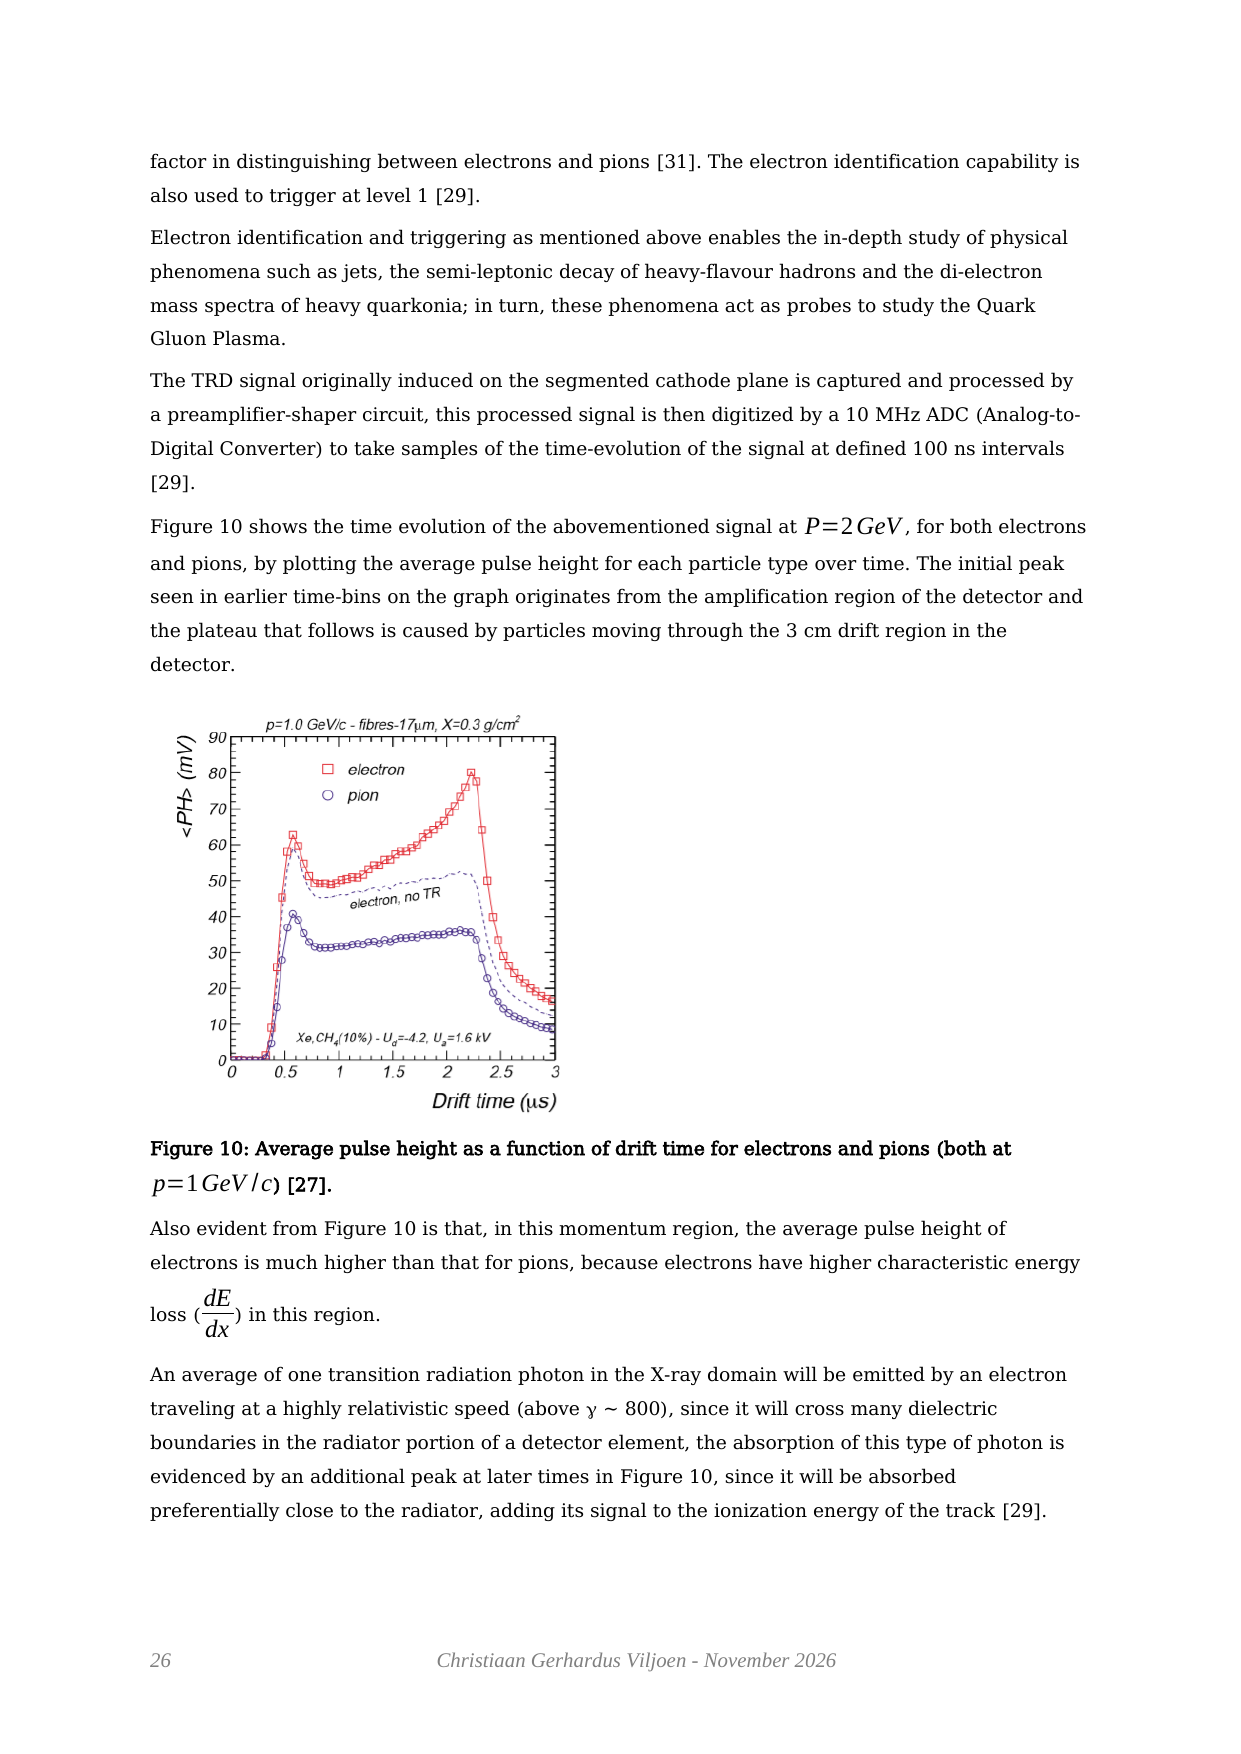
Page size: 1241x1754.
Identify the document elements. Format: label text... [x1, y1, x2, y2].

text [150, 150, 1090, 206]
text The TRD signal originally induced on the segmented cathode plane is captured and processed by a preamplifier-shaper circuit, this processed signal is then digitized by a 10 MHz ADC (Analog-to-Digital Converter) to take samples of the time-evolution of the signal at defined 100 ns intervals . [150, 369, 1090, 493]
picture [161, 694, 598, 1117]
text Figure 10 shows the time evolution of the abovementioned signal at , for both electrons and pions, by plotting the average pulse height for each particle type over time. The initial peak seen in earlier time-bins on the graph originates from the amplification region of the detector and the plateau that follows is caused by particles moving through the 3 cm drift region in the detector. [150, 512, 1090, 675]
text Electron identification and triggering as mentioned above enables the in-depth study of physical phenomena such as jets, the semi-leptonic decay of heavy-flavour hadrons and the di-electron mass spectra of heavy quarkonia; in turn, these phenomena act as probes to study the Quark Gluon Plasma. [150, 226, 1090, 349]
text Figure 10: Average pulse height as a function of drift time for electrons and pions (both at ). [150, 1136, 1090, 1198]
text Also evident from Figure 10 is that, in this momentum region, the average pulse height of electrons is much higher than that for pions, because electrons have higher characteristic energy loss () in this region. [150, 1217, 1090, 1344]
text An average of one transition radiation photon in the X-ray domain will be emitted by an electron traveling at a highly relativistic speed (above ~ 800), since it will cross many dielectric boundaries in the radiator portion of a detector element, the absorption of this type of photon is evidenced by an additional peak at later times in Figure 10, since it will be absorbed preferentially close to the radiator, adding its signal to the ionization energy of the track . [150, 1363, 1090, 1521]
